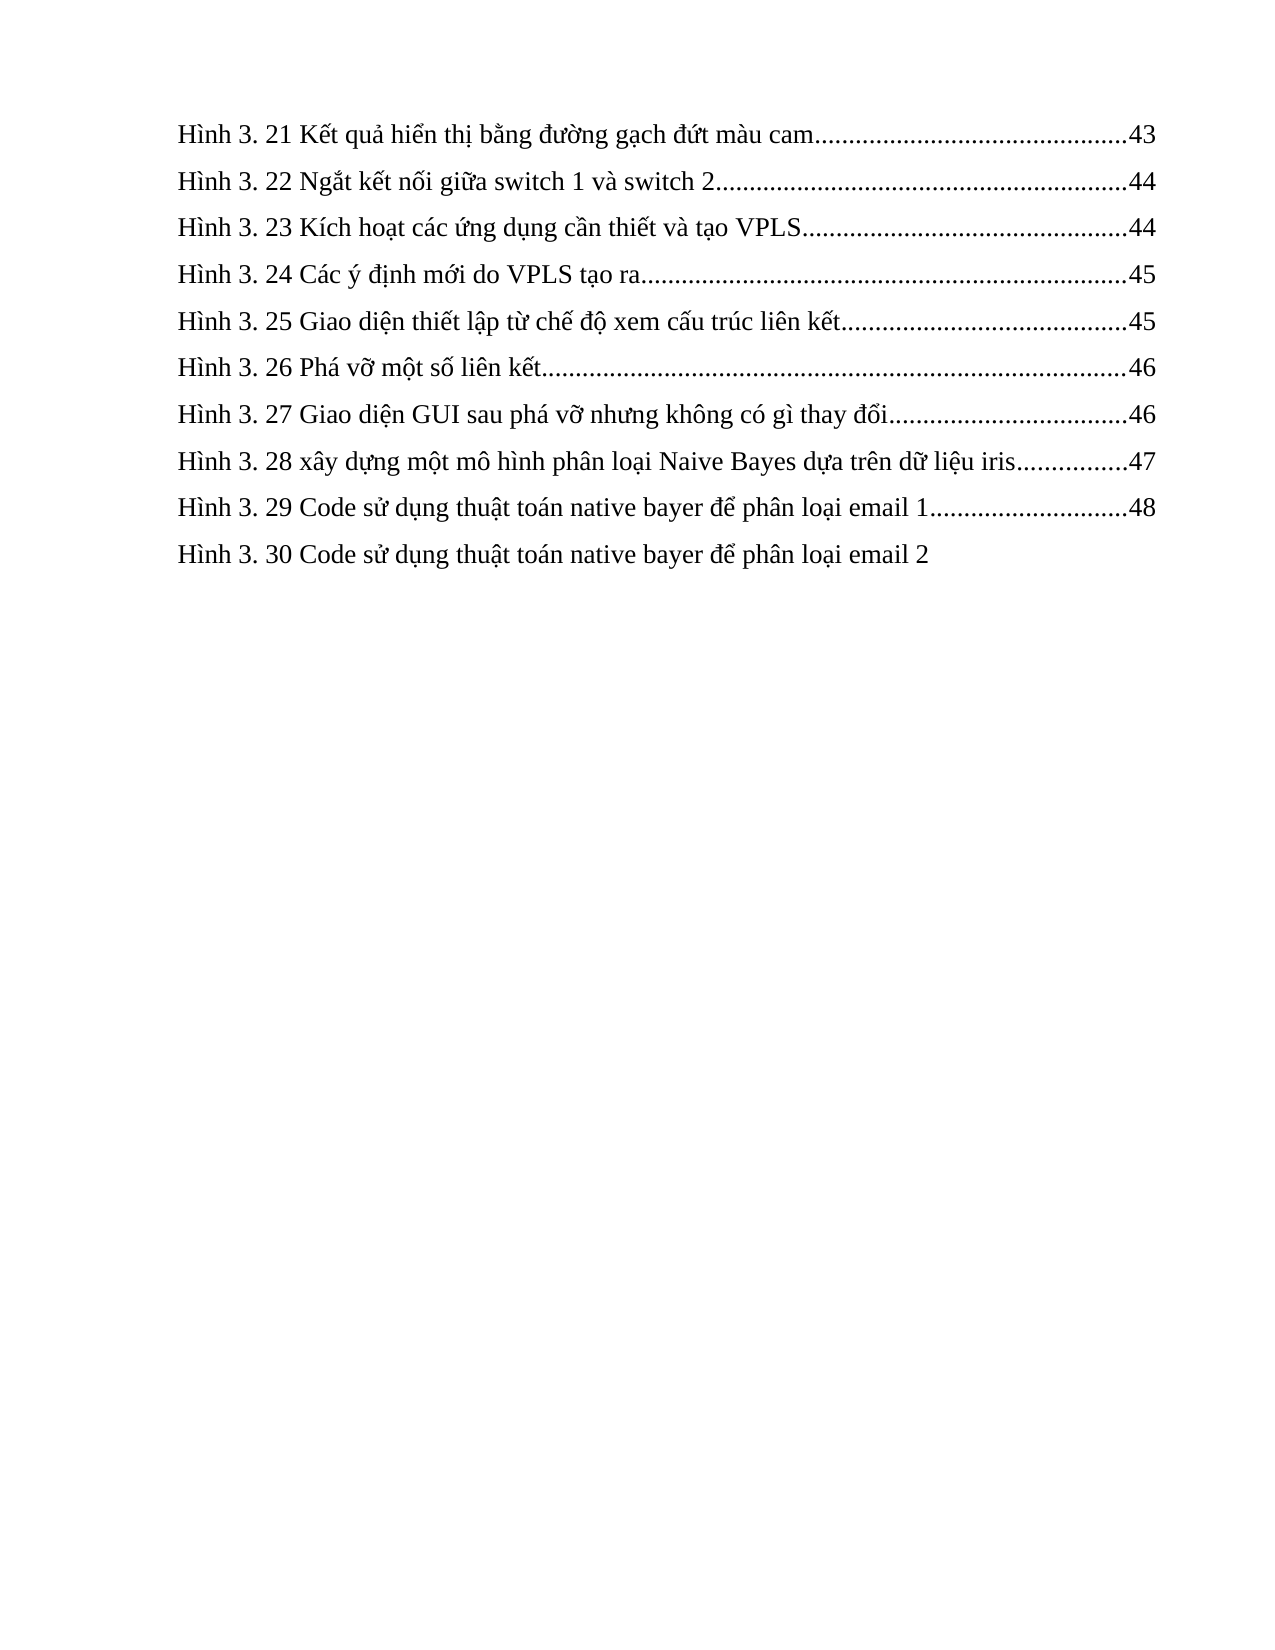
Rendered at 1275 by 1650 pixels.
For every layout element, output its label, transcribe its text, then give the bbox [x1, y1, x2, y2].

text Hình 3. 29 Code sử dụng thuật toán native bayer để phân loại email 1 48 [177, 491, 1157, 523]
text Hình 3. 27 Giao diện GUI sau phá vỡ nhưng không có gì thay đổi 46 [177, 398, 1157, 429]
text Hình 3. 22 Ngắt kết nối giữa switch 1 và switch 2 44 [177, 165, 1157, 196]
text Hình 3. 30 Code sử dụng thuật toán native bayer để phân loại email 2 50 [177, 538, 1157, 569]
text Hình 3. 25 Giao diện thiết lập từ chế độ xem cấu trúc liên kết 45 [177, 305, 1157, 336]
text Hình 3. 23 Kích hoạt các ứng dụng cần thiết và tạo VPLS 44 [177, 211, 1157, 243]
text Hình 3. 21 Kết quả hiển thị bằng đường gạch đứt màu cam 43 [177, 118, 1157, 149]
text Hình 3. 28 xây dựng một mô hình phân loại Naive Bayes dựa trên dữ liệu iris 47 [177, 445, 1157, 476]
text Hình 3. 26 Phá vỡ một số liên kết 46 [177, 351, 1157, 383]
text Hình 3. 24 Các ý định mới do VPLS tạo ra 45 [177, 258, 1157, 289]
